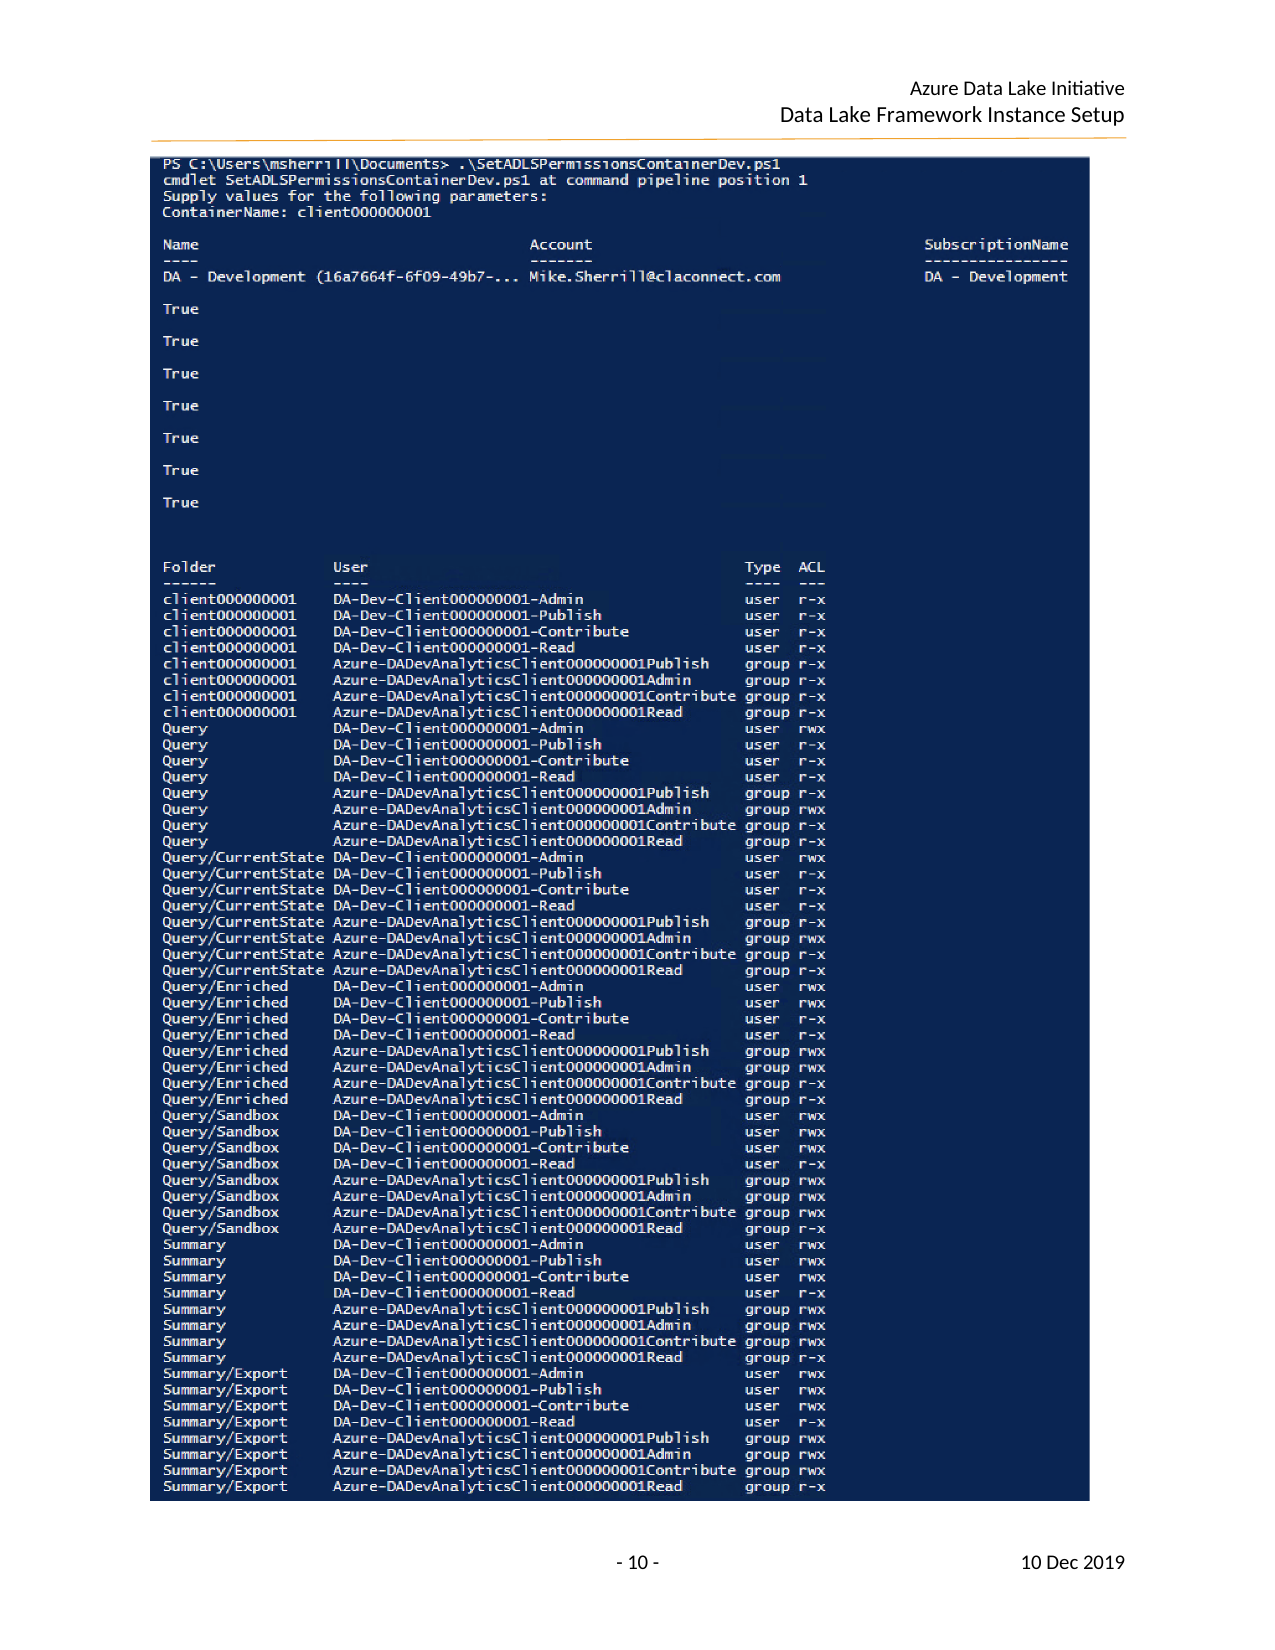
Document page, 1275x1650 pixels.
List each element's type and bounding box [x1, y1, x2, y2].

picture [150, 156, 1090, 1501]
